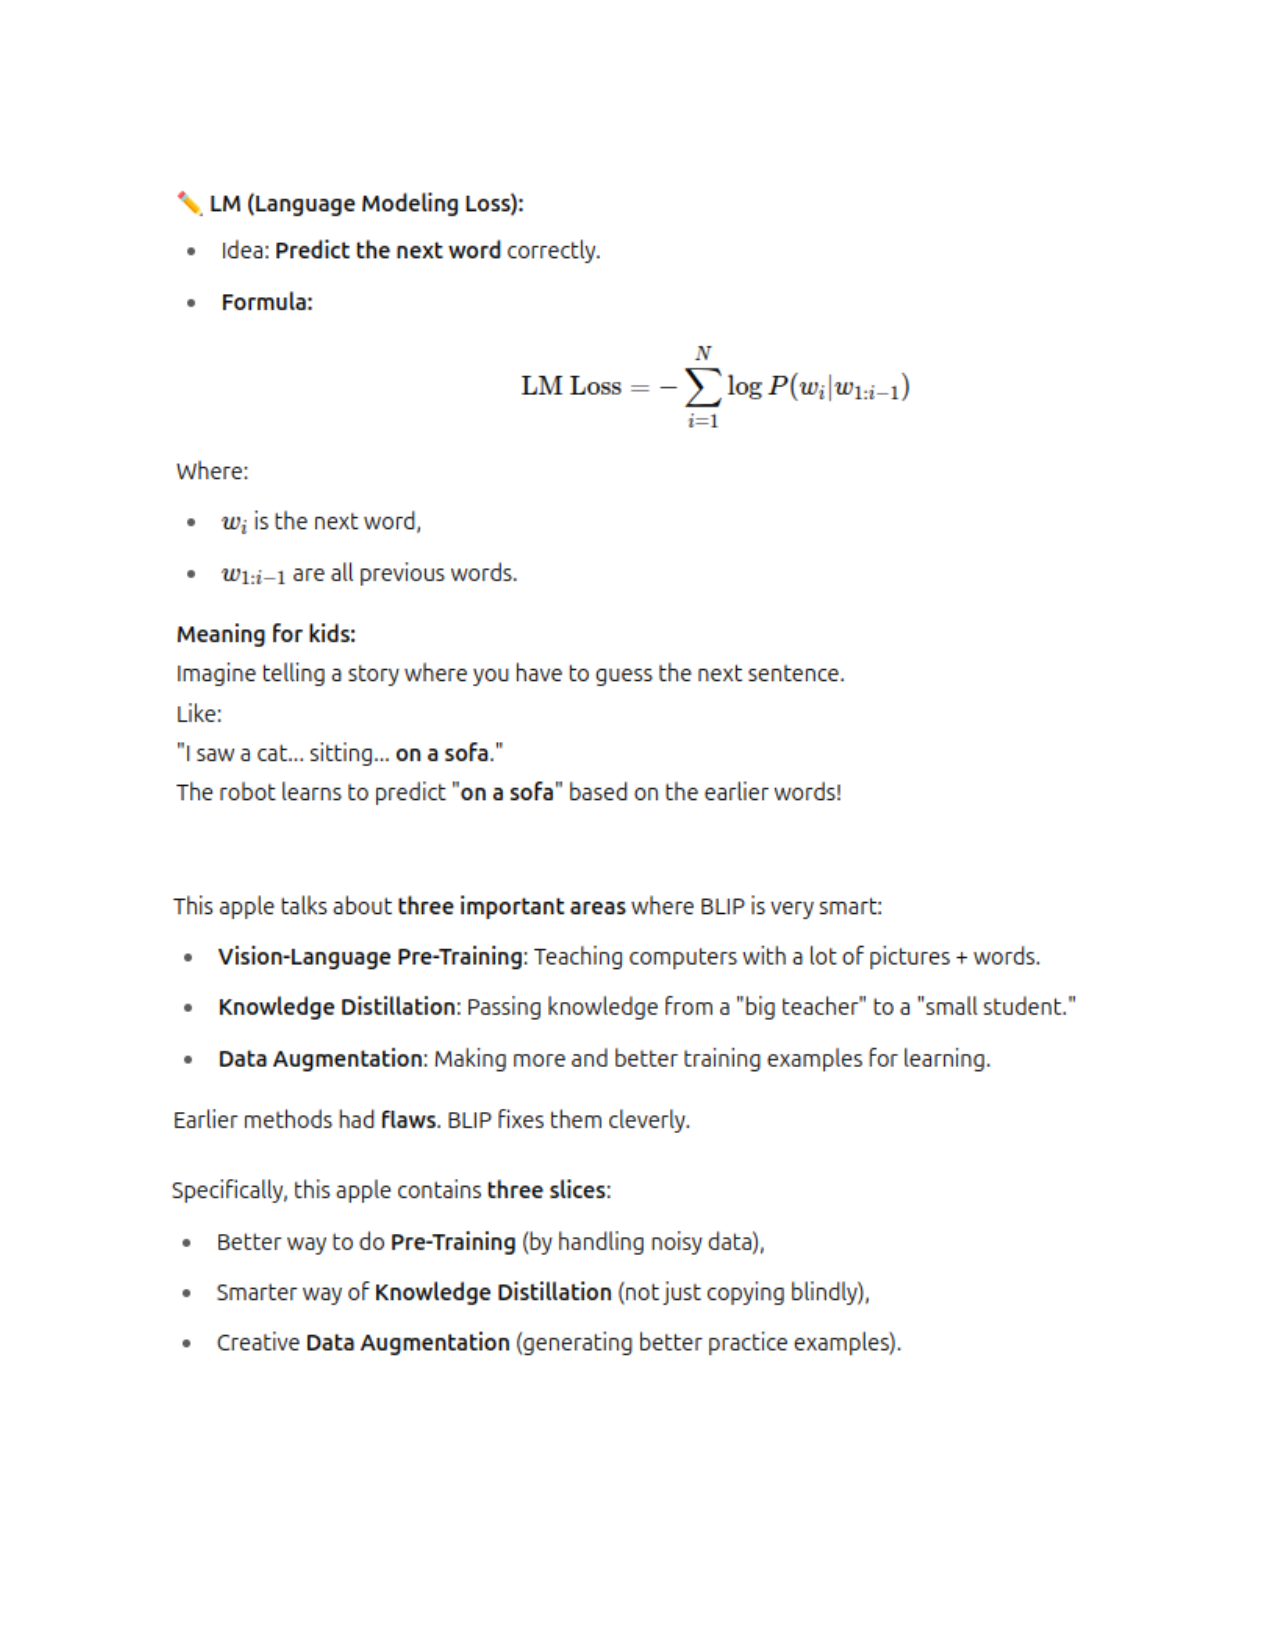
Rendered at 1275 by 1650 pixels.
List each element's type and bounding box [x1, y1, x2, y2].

picture [150, 870, 1116, 1155]
picture [150, 1179, 961, 1390]
picture [150, 150, 986, 846]
